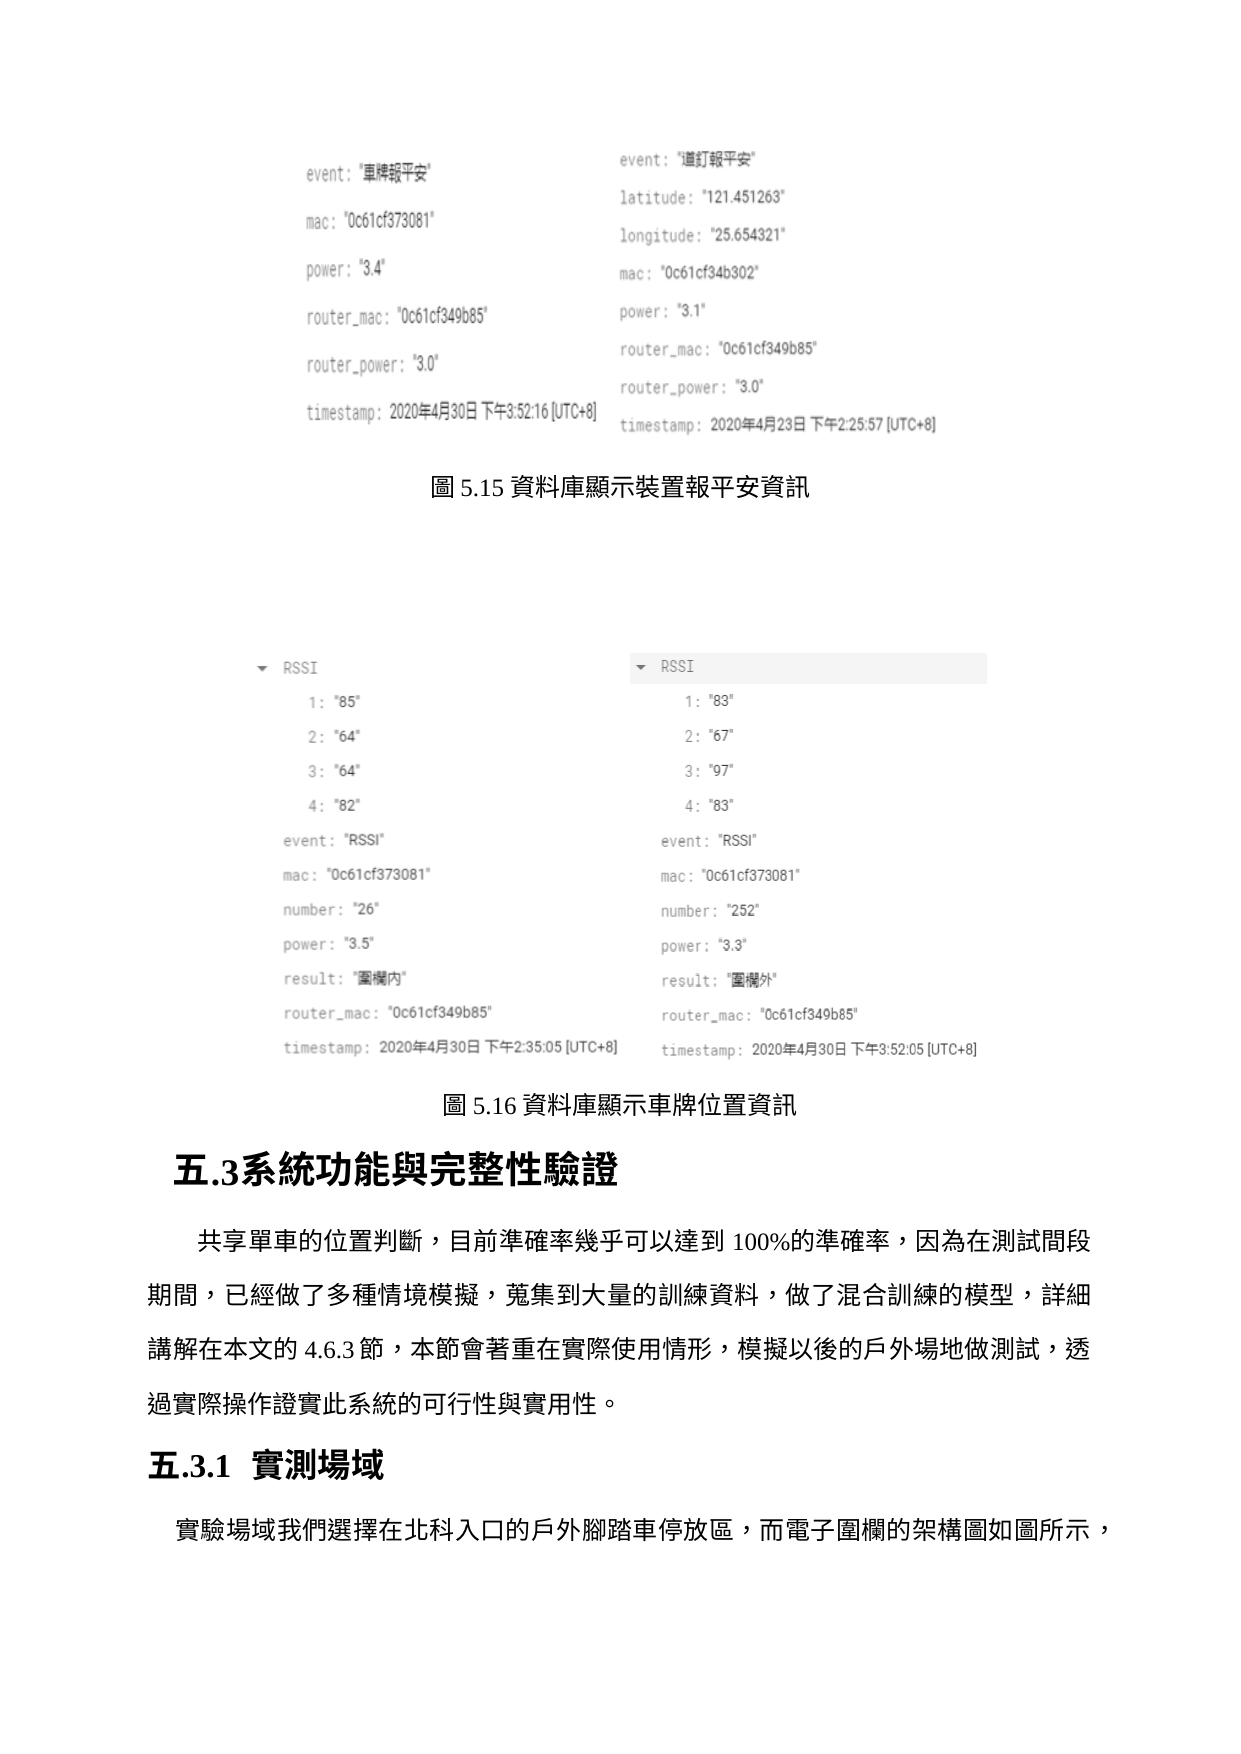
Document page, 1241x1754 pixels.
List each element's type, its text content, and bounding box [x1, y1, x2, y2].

subtitle 實測場域 [148, 1438, 1067, 1487]
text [148, 1511, 1092, 1547]
text 共享單車的位置判斷，目前準確率幾乎可以達到100%的準確率，因為在測試間段期間，已經做了多種情境模擬，蒐集到大量的訓練資料，做了混合訓練的模型，詳細講解在本文的4.6.3節，本節會著重在實際使用情形，模擬以後的戶外場地做測試，透過實際操作證實此系統的可行性與實用性。 [148, 1221, 1092, 1420]
picture [292, 147, 948, 454]
subtitle 系統功能與完整性驗證 [173, 1140, 1067, 1194]
text 圖5.16 資料庫顯示車牌位置資訊 [148, 1085, 1092, 1122]
text 圖5.15 資料庫顯示裝置報平安資訊 [148, 468, 1092, 504]
